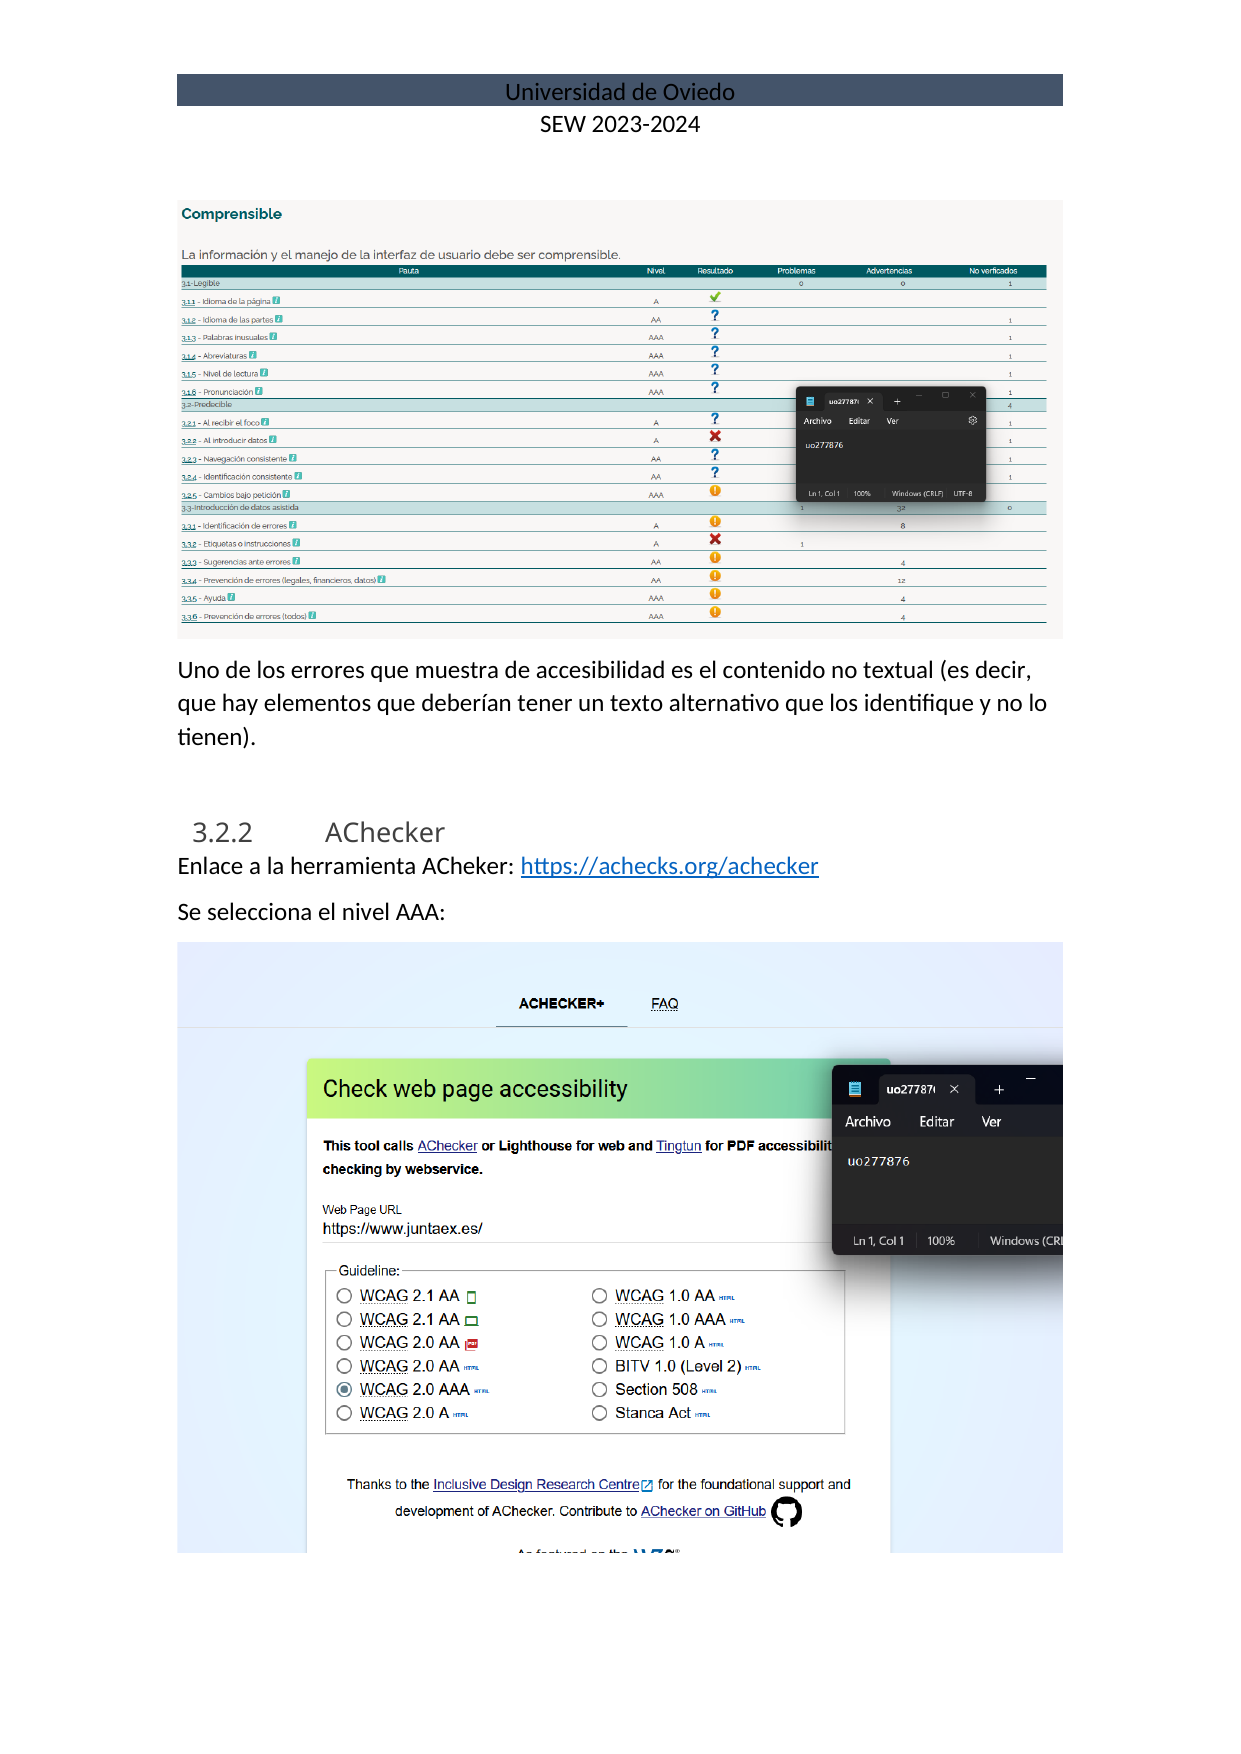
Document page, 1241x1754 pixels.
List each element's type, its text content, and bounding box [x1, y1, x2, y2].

text Enlace a la herramienta ACheker: https://achecks.org/achecker [177, 850, 1063, 881]
text Uno de los errores que muestra de accesibilidad es el contenido no textual (es decir, que hay elementos que deberían tener un texto alternativo que los identifique y no lo tienen). [177, 654, 1063, 752]
text Se selecciona el nivel AAA: [177, 896, 1063, 927]
picture [177, 942, 1063, 1553]
picture [177, 200, 1063, 639]
subtitle AChecker [192, 813, 1063, 850]
